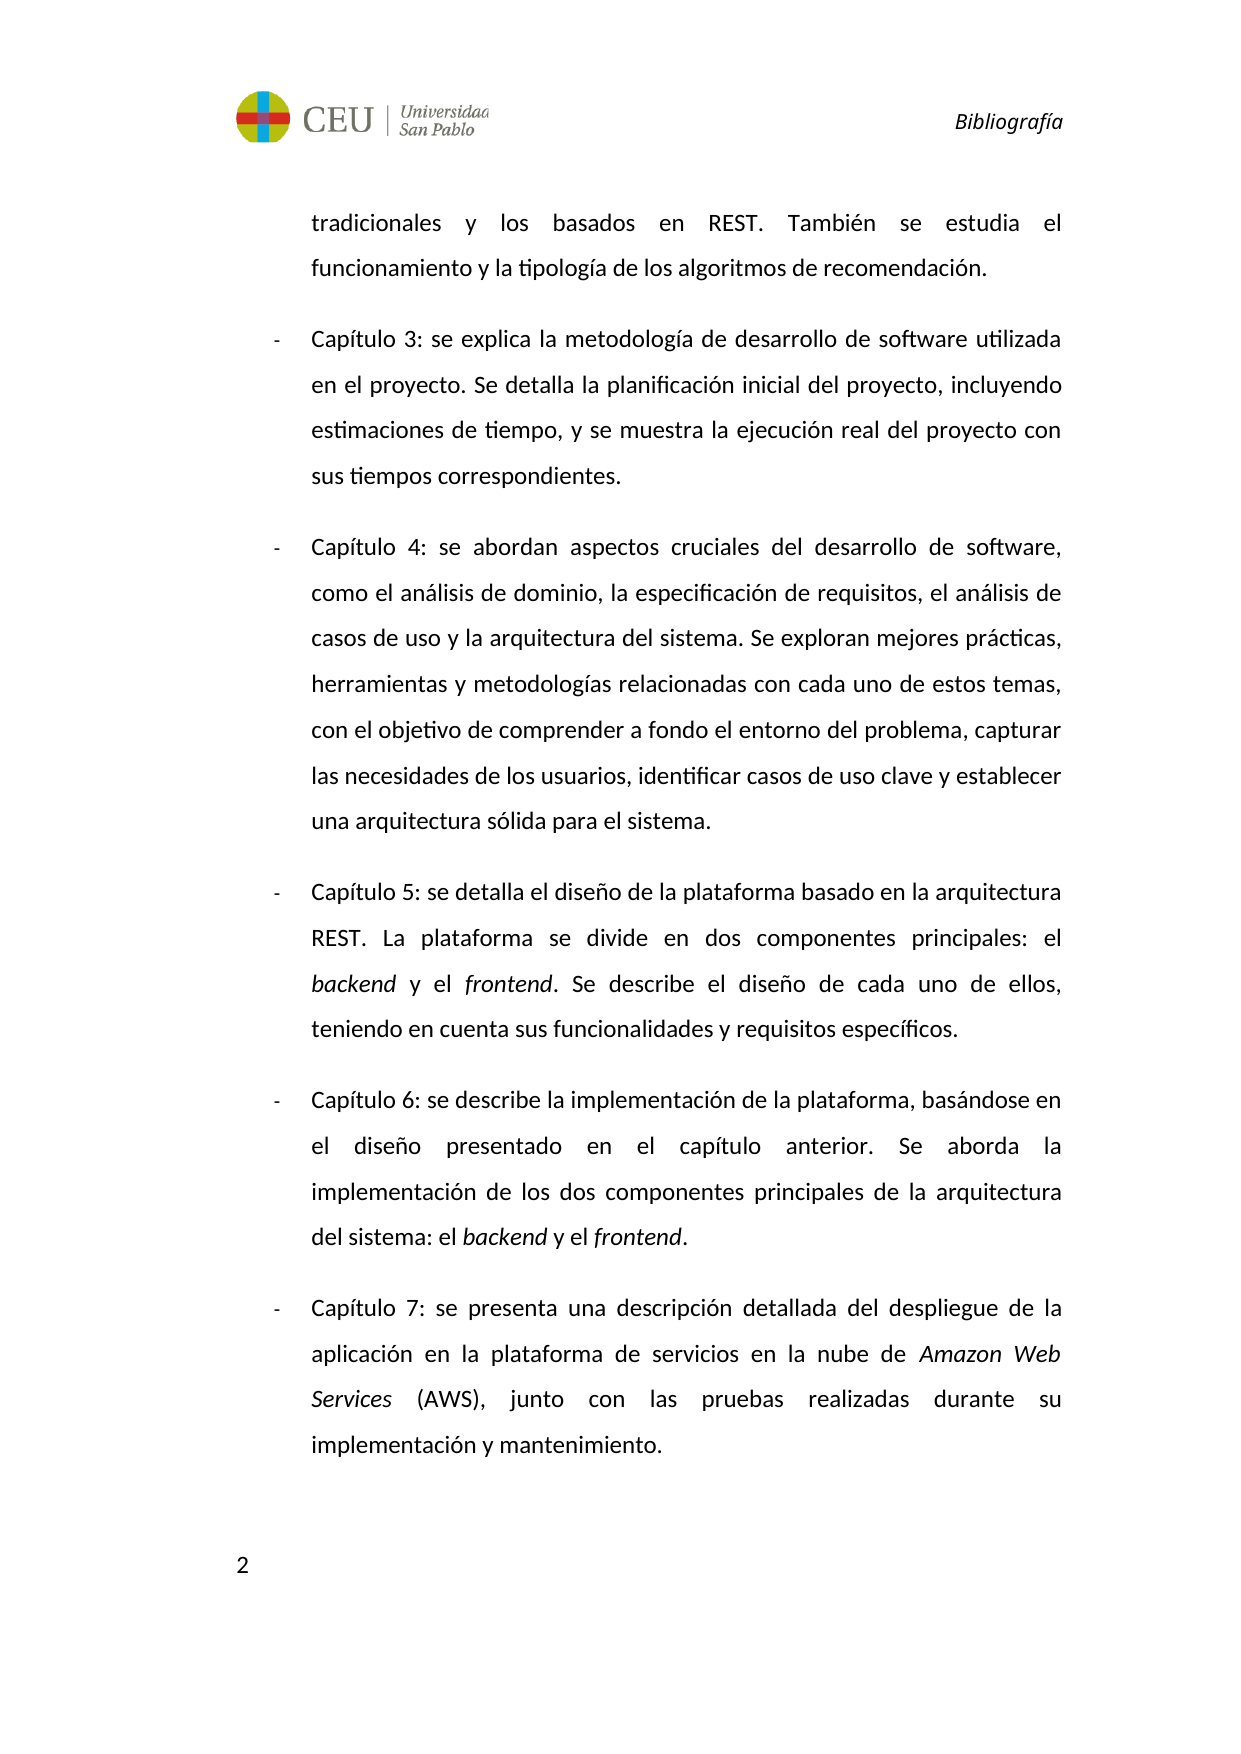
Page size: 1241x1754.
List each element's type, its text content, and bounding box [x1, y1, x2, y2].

list Capítulo 7: se presenta una descripción detallada del despliegue de la aplicación en la plataforma de servicios en la nube de Amazon Web Services (AWS), junto con las pruebas realizadas durante su implementación y mantenimiento. [274, 1292, 1063, 1460]
picture [235, 89, 489, 143]
list Capítulo 3: se explica la metodología de desarrollo de software utilizada en el proyecto. Se detalla la planificación inicial del proyecto, incluyendo estimaciones de tiempo, y se muestra la ejecución real del proyecto con sus tiempos correspondientes. [274, 323, 1063, 491]
list Capítulo 4: se abordan aspectos cruciales del desarrollo de software, como el análisis de dominio, la especificación de requisitos, el análisis de casos de uso y la arquitectura del sistema. Se exploran mejores prácticas, herramientas y metodologías relacionadas con cada uno de estos temas, con el objetivo de comprender a fondo el entorno del problema, capturar las necesidades de los usuarios, identificar casos de uso clave y establecer una arquitectura sólida para el sistema. [274, 531, 1063, 836]
list Capítulo 5: se detalla el diseño de la plataforma basado en la arquitectura REST. La plataforma se divide en dos componentes principales: el backend y el frontend. Se describe el diseño de cada uno de ellos, teniendo en cuenta sus funcionalidades y requisitos específicos. [274, 876, 1063, 1044]
list Capítulo 6: se describe la implementación de la plataforma, basándose en el diseño presentado en el capítulo anterior. Se aborda la implementación de los dos componentes principales de la arquitectura del sistema: el backend y el frontend. [274, 1084, 1063, 1252]
